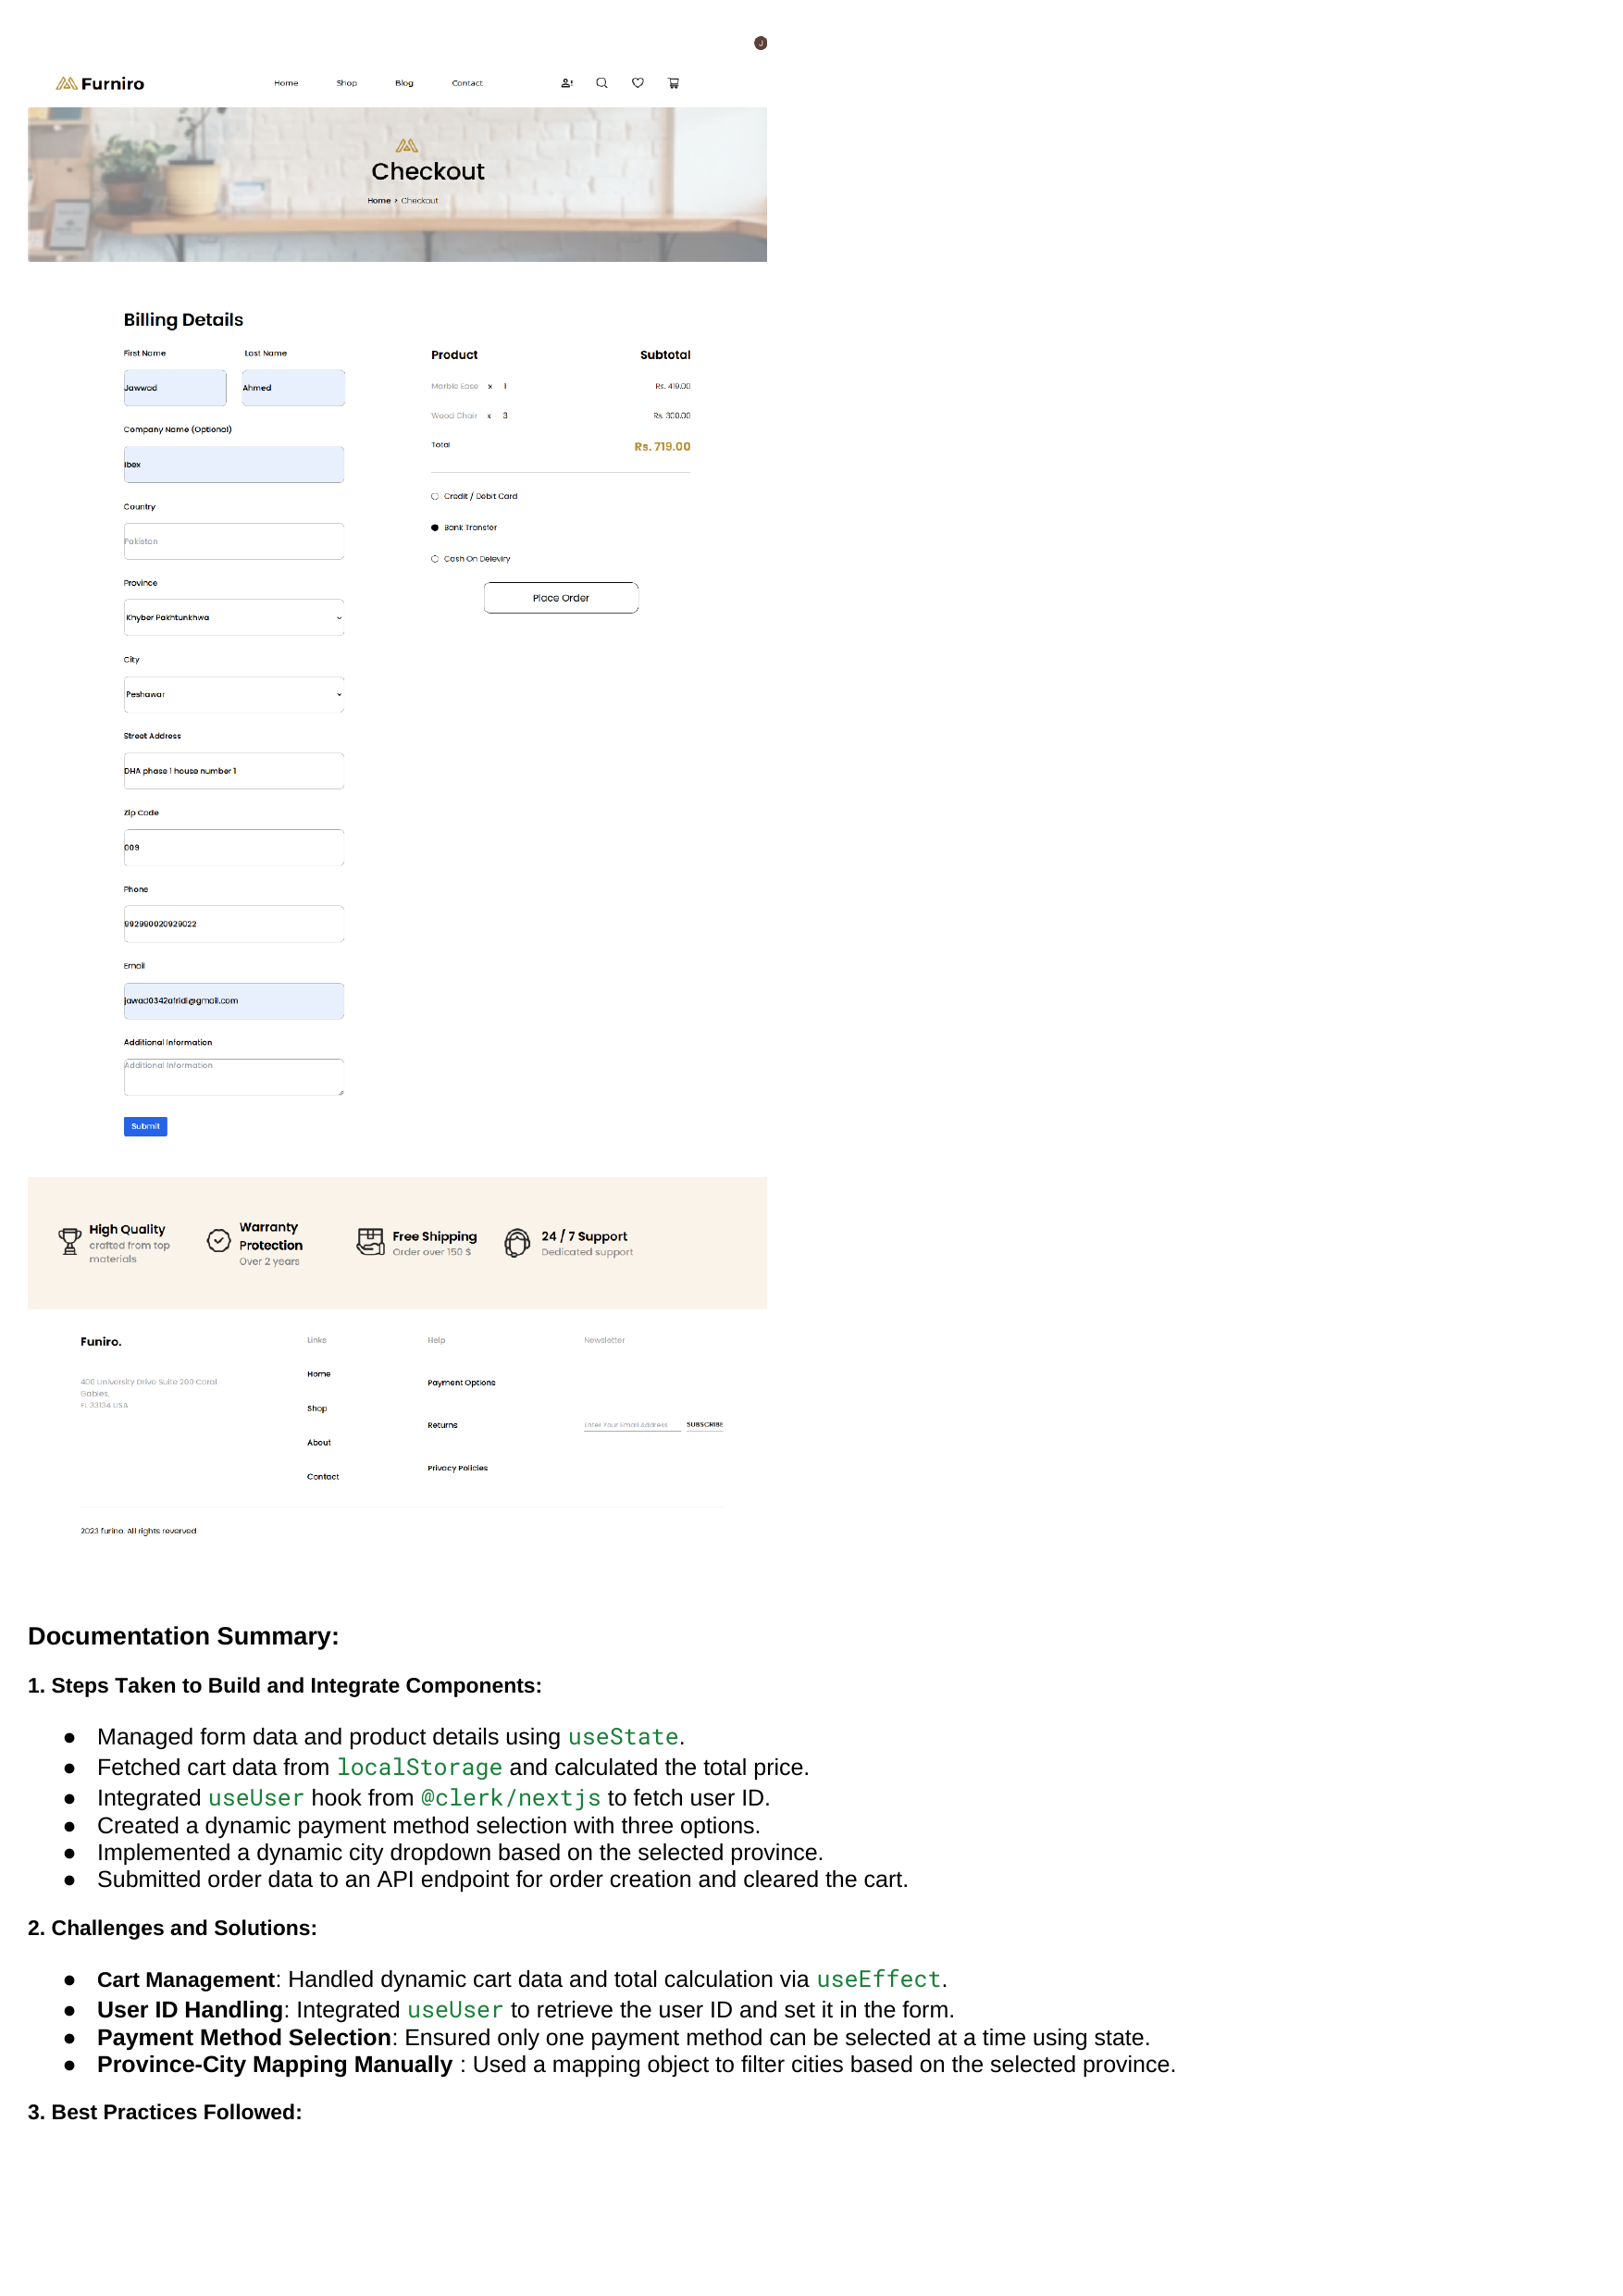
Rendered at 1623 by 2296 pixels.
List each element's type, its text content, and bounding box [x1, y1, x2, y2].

list Fetched cart data from localStorage and calculated the total price. [62, 1751, 1484, 1781]
subtitle 1. Steps Taken to Build and Integrate Components: [28, 1673, 1484, 1697]
picture [28, 28, 767, 1560]
subtitle Documentation Summary: [28, 1621, 1484, 1650]
list Integrated useUser hook from @clerk/nextjs to fetch user ID. [62, 1781, 1484, 1812]
list Payment Method Selection: Ensured only one payment method can be selected at a time using state. [62, 2024, 1484, 2051]
subtitle 3. Best Practices Followed: [28, 2100, 1484, 2125]
list Province-City Mapping Manually : Used a mapping object to filter cities based on the selected province. [62, 2051, 1484, 2077]
list Submitted order data to an API endpoint for order creation and cleared the cart. [62, 1866, 1484, 1892]
list Managed form data and product details using useState. [62, 1720, 1484, 1751]
list Cart Management: Handled dynamic cart data and total calculation via useEffect. [62, 1963, 1484, 1993]
list Created a dynamic payment method selection with three options. [62, 1812, 1484, 1839]
list Implemented a dynamic city dropdown based on the selected province. [62, 1839, 1484, 1866]
subtitle 2. Challenges and Solutions: [28, 1915, 1484, 1940]
list User ID Handling: Integrated useUser to retrieve the user ID and set it in the form. [62, 1993, 1484, 2024]
